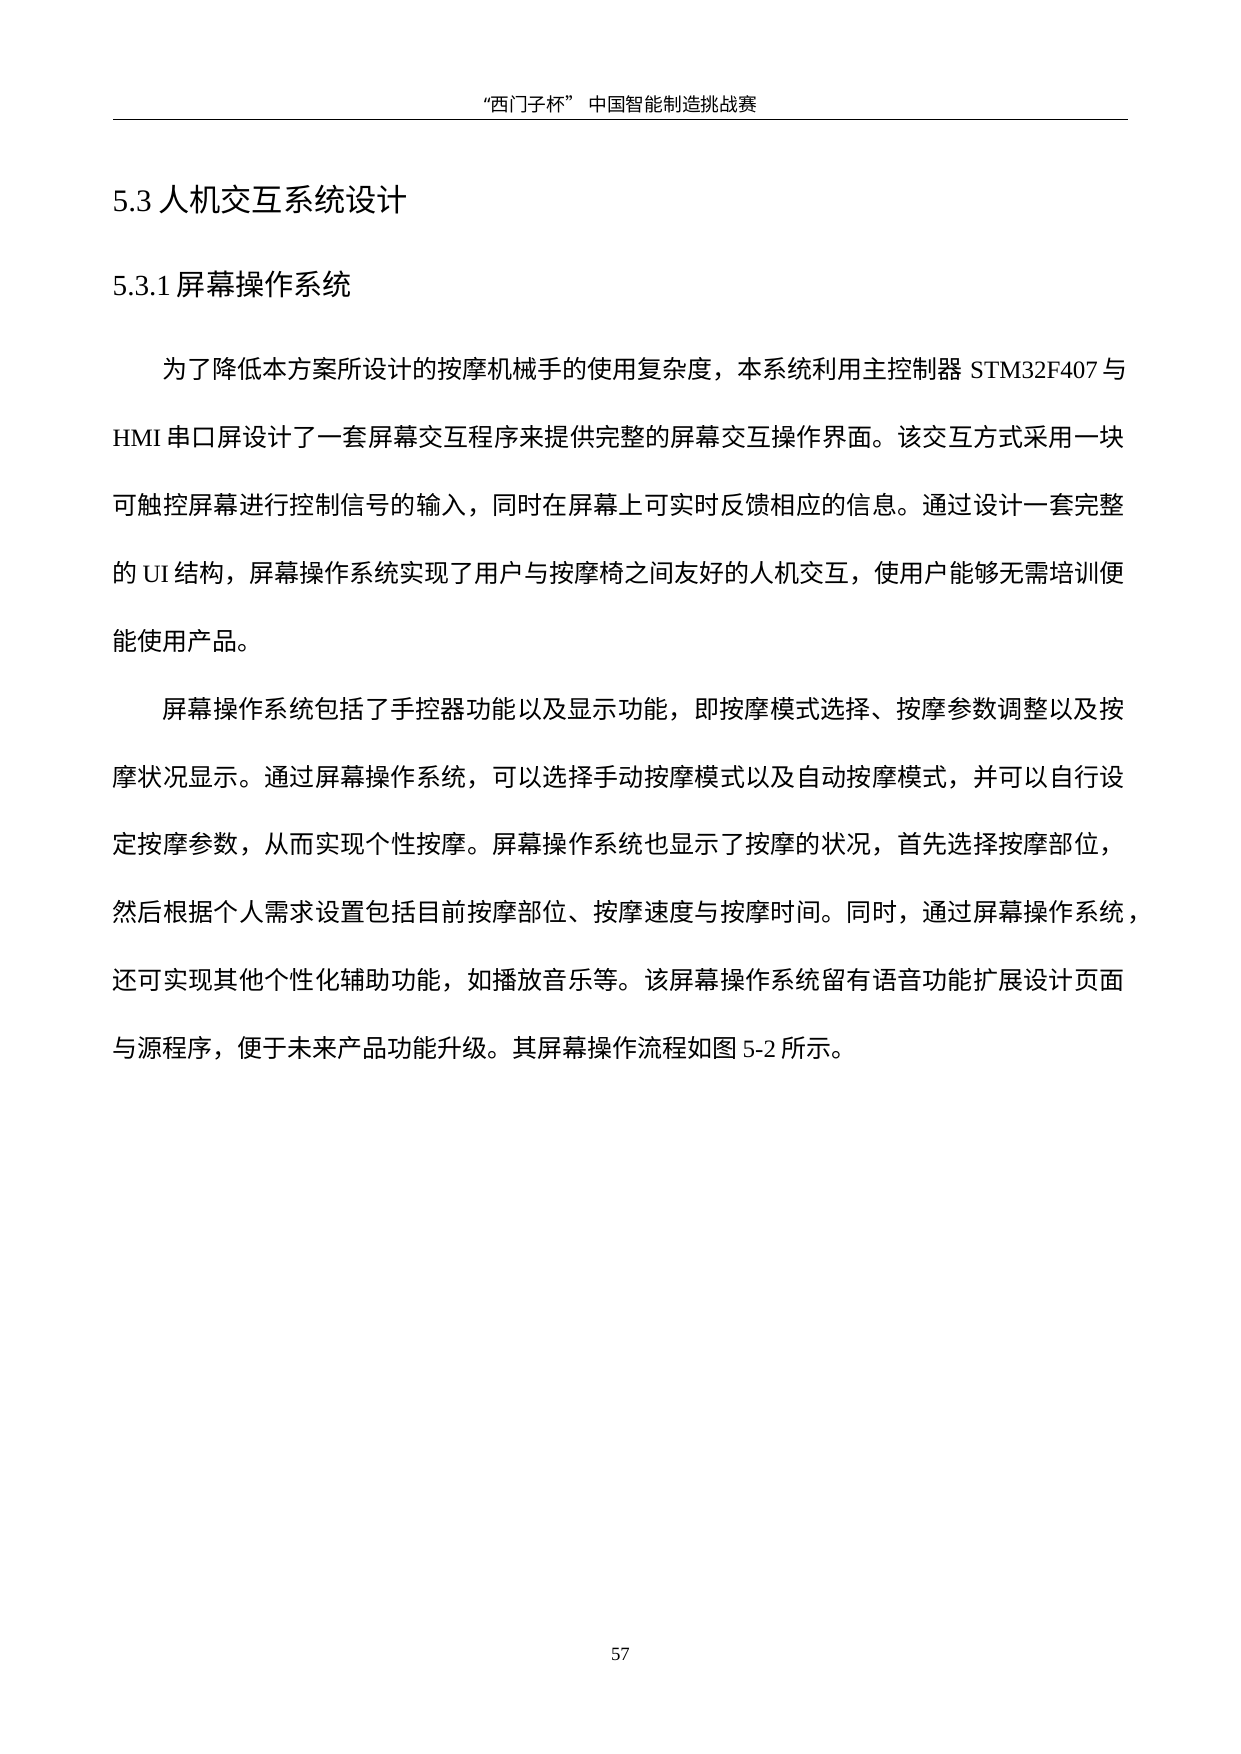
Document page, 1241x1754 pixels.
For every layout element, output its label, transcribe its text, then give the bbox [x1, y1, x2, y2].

text 屏幕操作系统包括了手控器功能以及显示功能，即按摩模式选择、按摩参数调整以及按摩状况显示。通过屏幕操作系统，可以选择手动按摩模式以及自动按摩模式，并可以自行设定按摩参数，从而实现个性按摩。屏幕操作系统也显示了按摩的状况，首先选择按摩部位，然后根据个人需求设置包括目前按摩部位、按摩速度与按摩时间。同时，通过屏幕操作系统，还可实现其他个性化辅助功能，如播放音乐等。该屏幕操作系统留有语音功能扩展设计页面与源程序，便于未来产品功能升级。其屏幕操作流程如图5-2所示。 [112, 673, 1128, 1081]
subtitle 5.3.1屏幕操作系统 [112, 249, 1128, 317]
subtitle 5.3人机交互系统设计 [112, 164, 1128, 232]
text 为了降低本方案所设计的按摩机械手的使用复杂度，本系统利用主控制器STM32F407与HMI串口屏设计了一套屏幕交互程序来提供完整的屏幕交互操作界面。该交互方式采用一块可触控屏幕进行控制信号的输入，同时在屏幕上可实时反馈相应的信息。通过设计一套完整的UI结构，屏幕操作系统实现了用户与按摩椅之间友好的人机交互，使用户能够无需培训便能使用产品。 [112, 334, 1128, 673]
